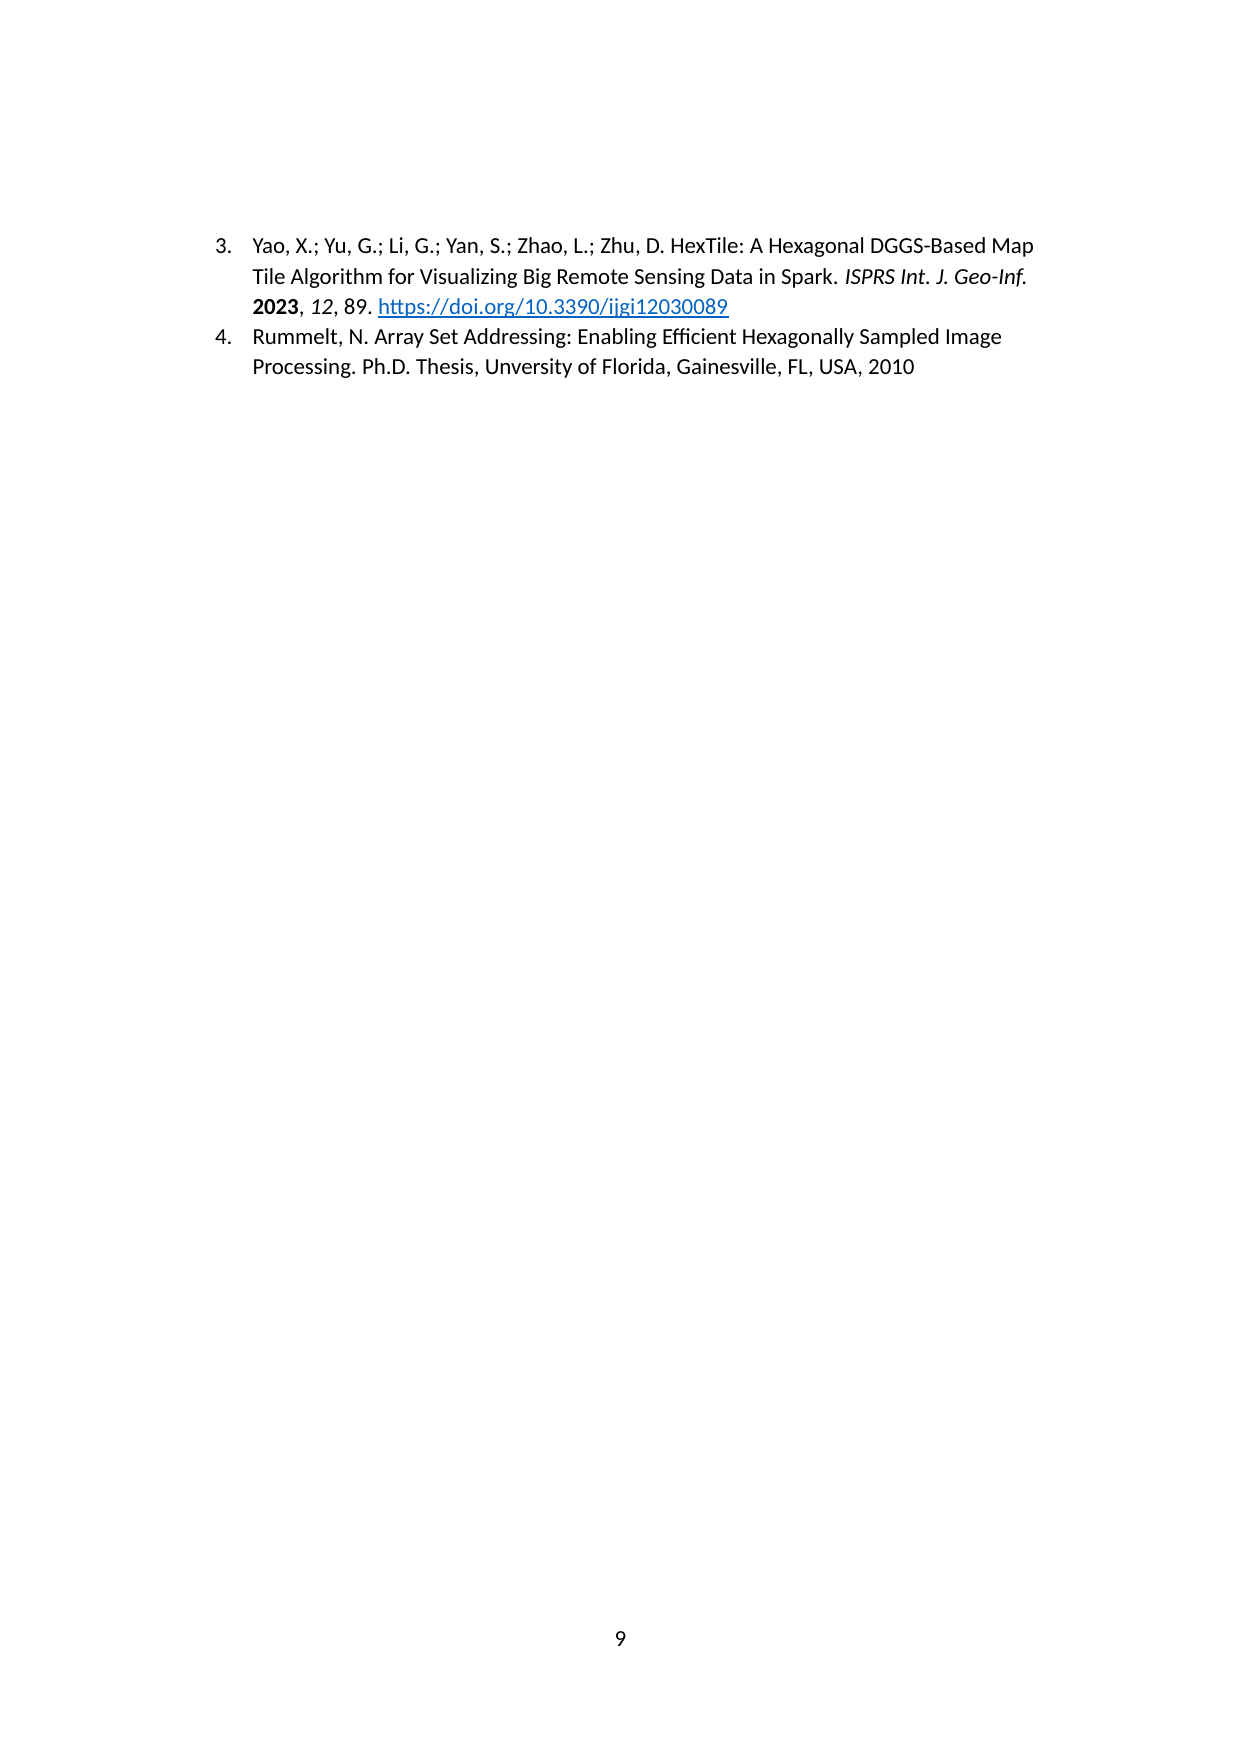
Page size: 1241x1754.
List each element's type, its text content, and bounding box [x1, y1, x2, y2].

list Rummelt, N. Array Set Addressing: Enabling Efficient Hexagonally Sampled Image Processing. Ph.D. Thesis, Unversity of Florida, Gainesville, FL, USA, 2010 [215, 322, 1063, 381]
list Yao, X.; Yu, G.; Li, G.; Yan, S.; Zhao, L.; Zhu, D. HexTile: A Hexagonal DGGS-Based Map Tile Algorithm for Visualizing Big Remote Sensing Data in Spark. ISPRS Int. J. Geo-Inf. 2023, 12, 89. https://doi.org/10.3390/ijgi12030089 [215, 232, 1063, 320]
